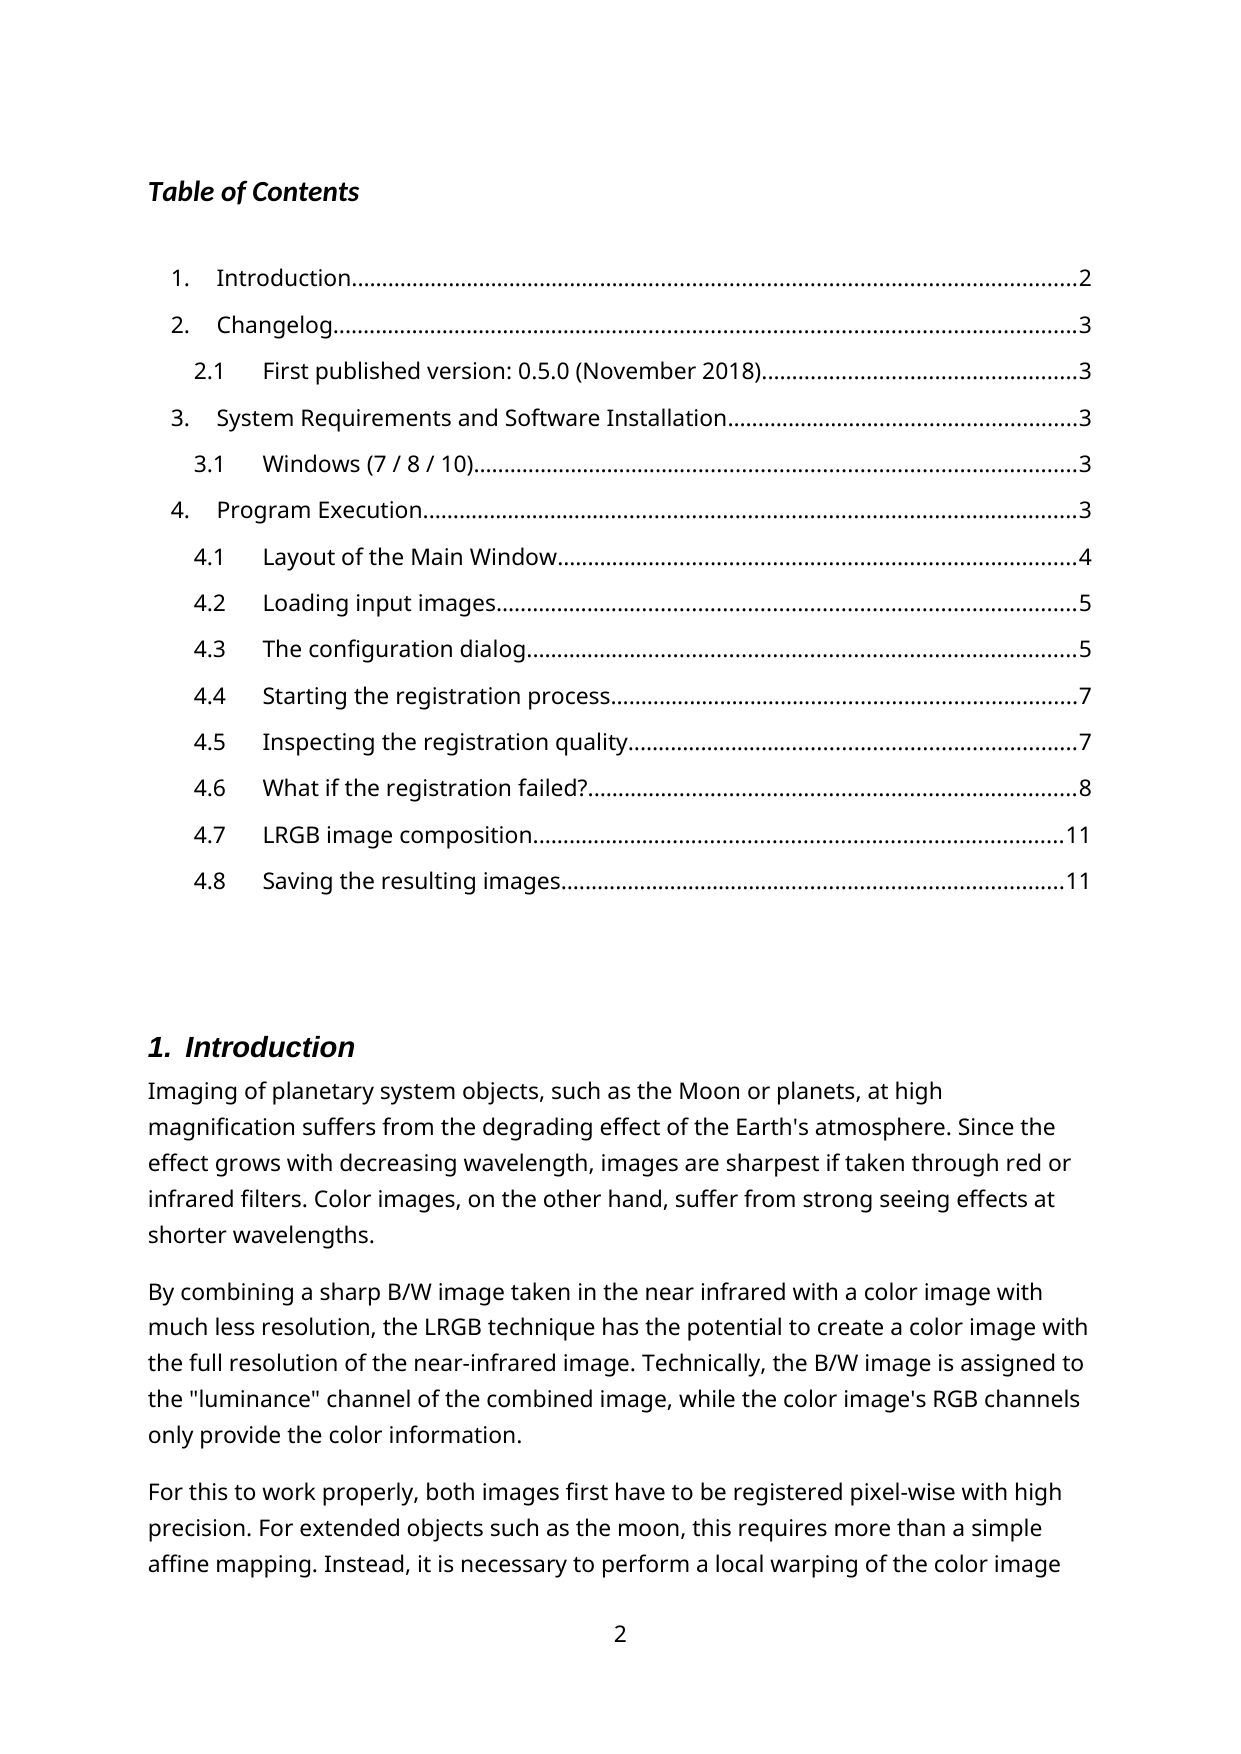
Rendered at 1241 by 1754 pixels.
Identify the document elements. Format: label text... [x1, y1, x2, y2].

text 4. Program Execution 3 [171, 494, 1093, 525]
text 4.1 Layout of the Main Window 4 [193, 541, 1093, 572]
text 2.1 First published version: 0.5.0 (November 2018) 3 [193, 355, 1093, 386]
text 4.6 What if the registration failed? 8 [193, 772, 1093, 803]
text By combining a sharp B/W image taken in the near infrared with a color image with much less resolution, the LRGB technique has the potential to create a color image with the full resolution of the near-infrared image. Technically, the B/W image is assigned to the "luminance" channel of the combined image, while the color image's RGB channels only provide the color information. [148, 1275, 1093, 1450]
text 2. Changelog 3 [171, 309, 1093, 340]
text 3.1 Windows (7 / 8 / 10) 3 [193, 448, 1093, 479]
text 3. System Requirements and Software Installation 3 [171, 401, 1093, 433]
text 4.2 Loading input images 5 [193, 587, 1093, 618]
subtitle Introduction [148, 1030, 1093, 1064]
text 4.3 The configuration dialog 5 [193, 633, 1093, 664]
text 1. Introduction 2 [171, 262, 1093, 294]
text 4.5 Inspecting the registration quality 7 [193, 726, 1093, 757]
text 4.4 Starting the registration process 7 [193, 679, 1093, 711]
text 4.7 LRGB image composition 11 [193, 819, 1093, 850]
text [148, 1476, 1093, 1579]
text Imaging of planetary system objects, such as the Moon or planets, at high magnification suffers from the degrading effect of the Earth's atmosphere. Since the effect grows with decreasing wavelength, images are sharpest if taken through red or infrared filters. Color images, on the other hand, suffer from strong seeing effects at shorter wavelengths. [148, 1075, 1093, 1250]
subtitle Table of Contents [148, 173, 1093, 208]
text 4.8 Saving the resulting images 11 [193, 865, 1093, 896]
